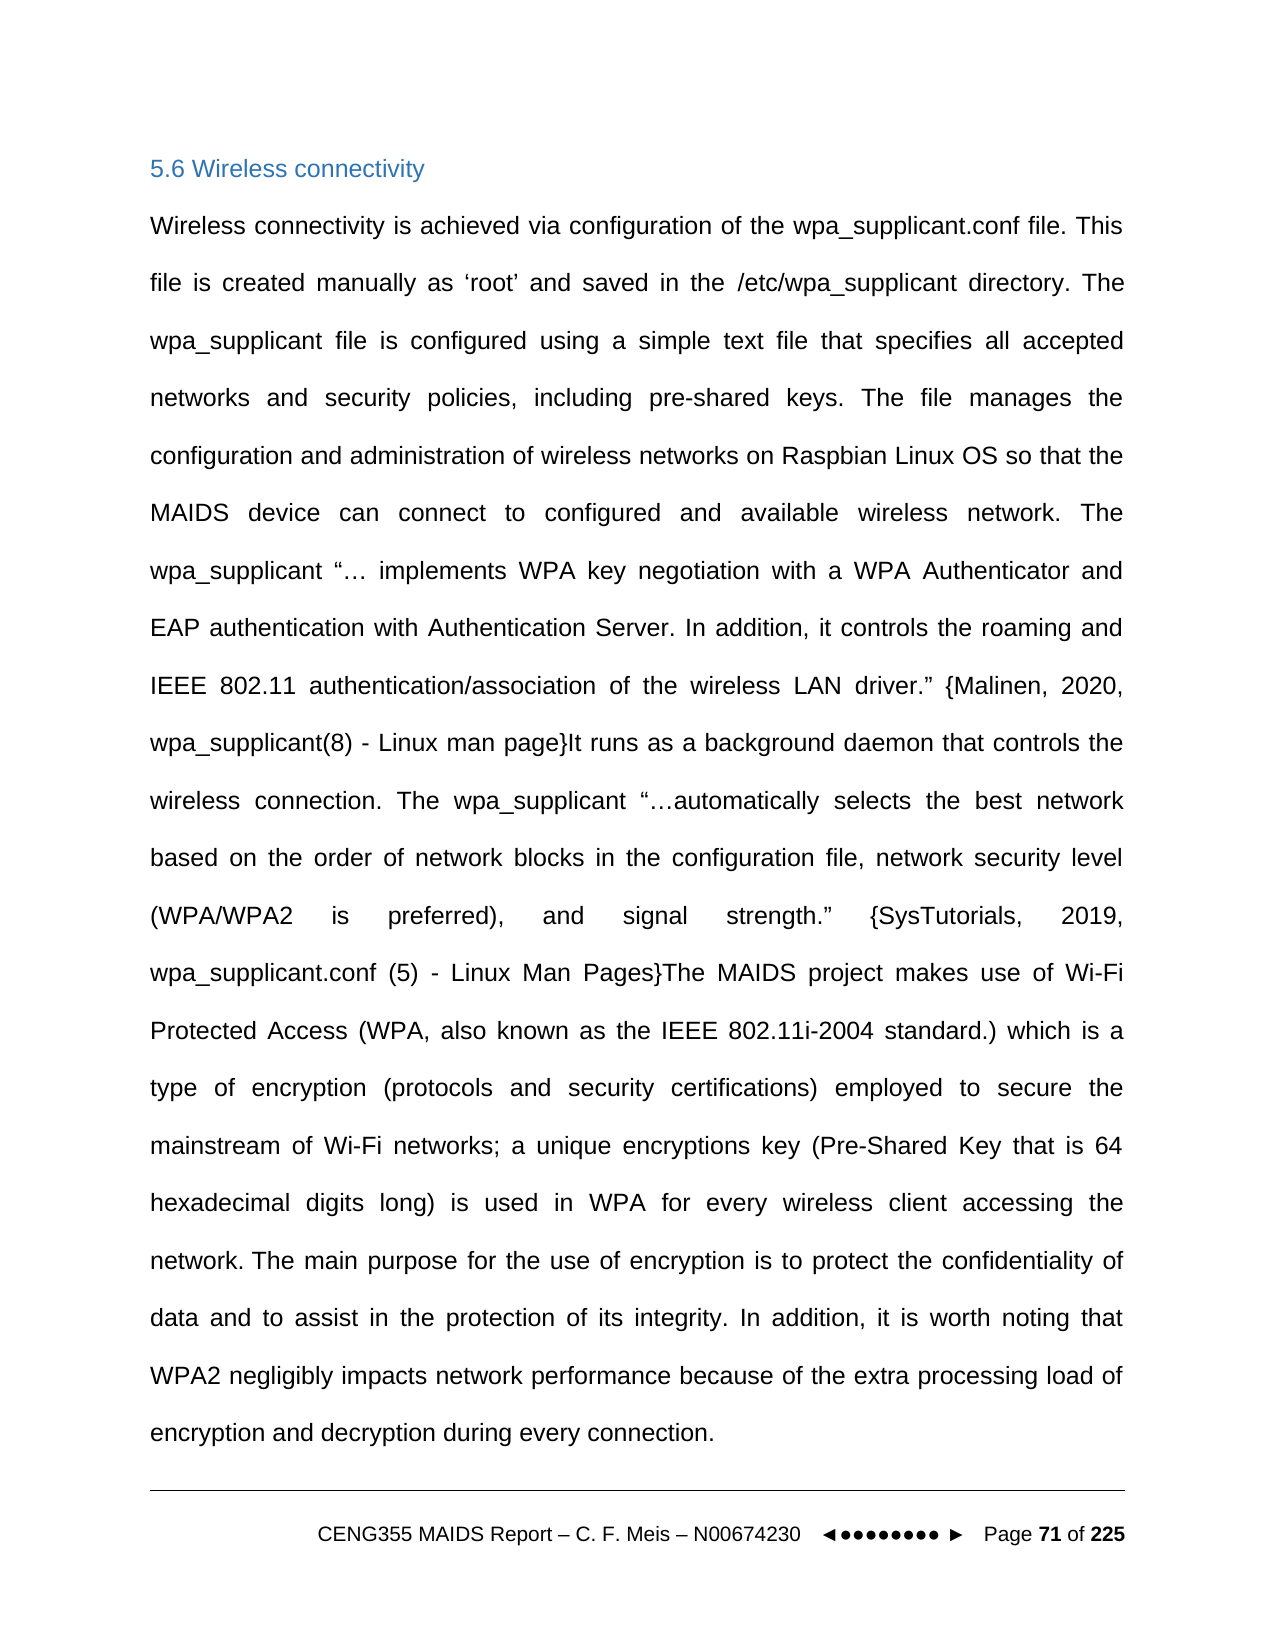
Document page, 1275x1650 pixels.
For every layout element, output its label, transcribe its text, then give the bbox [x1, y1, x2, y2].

subtitle 5.6 Wireless connectivity [150, 154, 1125, 183]
text Wireless connectivity is achieved via configuration of the wpa_supplicant.conf file. This file is created manually as ‘root’ and saved in the /etc/wpa_supplicant directory. The wpa_supplicant file is configured using a simple text file that specifies all accepted networks and security policies, including pre-shared keys. The file manages the configuration and administration of wireless networks on Raspbian Linux OS so that the MAIDS device can connect to configured and available wireless network. The wpa_supplicant “… implements WPA key negotiation with a WPA Authenticator and EAP authentication with Authentication Server. In addition, it controls the roaming and IEEE 802.11 authentication/association of the wireless LAN driver.” {Malinen, 2020, wpa_supplicant(8) - Linux man page}It runs as a background daemon that controls the wireless connection. The wpa_supplicant “…automatically selects the best network based on the order of network blocks in the configuration file, network security level (WPA/WPA2 is preferred), and signal strength.” {SysTutorials, 2019, wpa_supplicant.conf (5) - Linux Man Pages}The MAIDS project makes use of Wi-Fi Protected Access (WPA, also known as the IEEE 802.11i-2004 standard.) which is a type of encryption (protocols and security certifications) employed to secure the mainstream of Wi-Fi networks; a unique encryptions key (Pre-Shared Key that is 64 hexadecimal digits long) is used in WPA for every wireless client accessing the network. The main purpose for the use of encryption is to protect the confidentiality of data and to assist in the protection of its integrity. In addition, it is worth noting that WPA2 negligibly impacts network performance because of the extra processing load of encryption and decryption during every connection. [150, 211, 1125, 1447]
